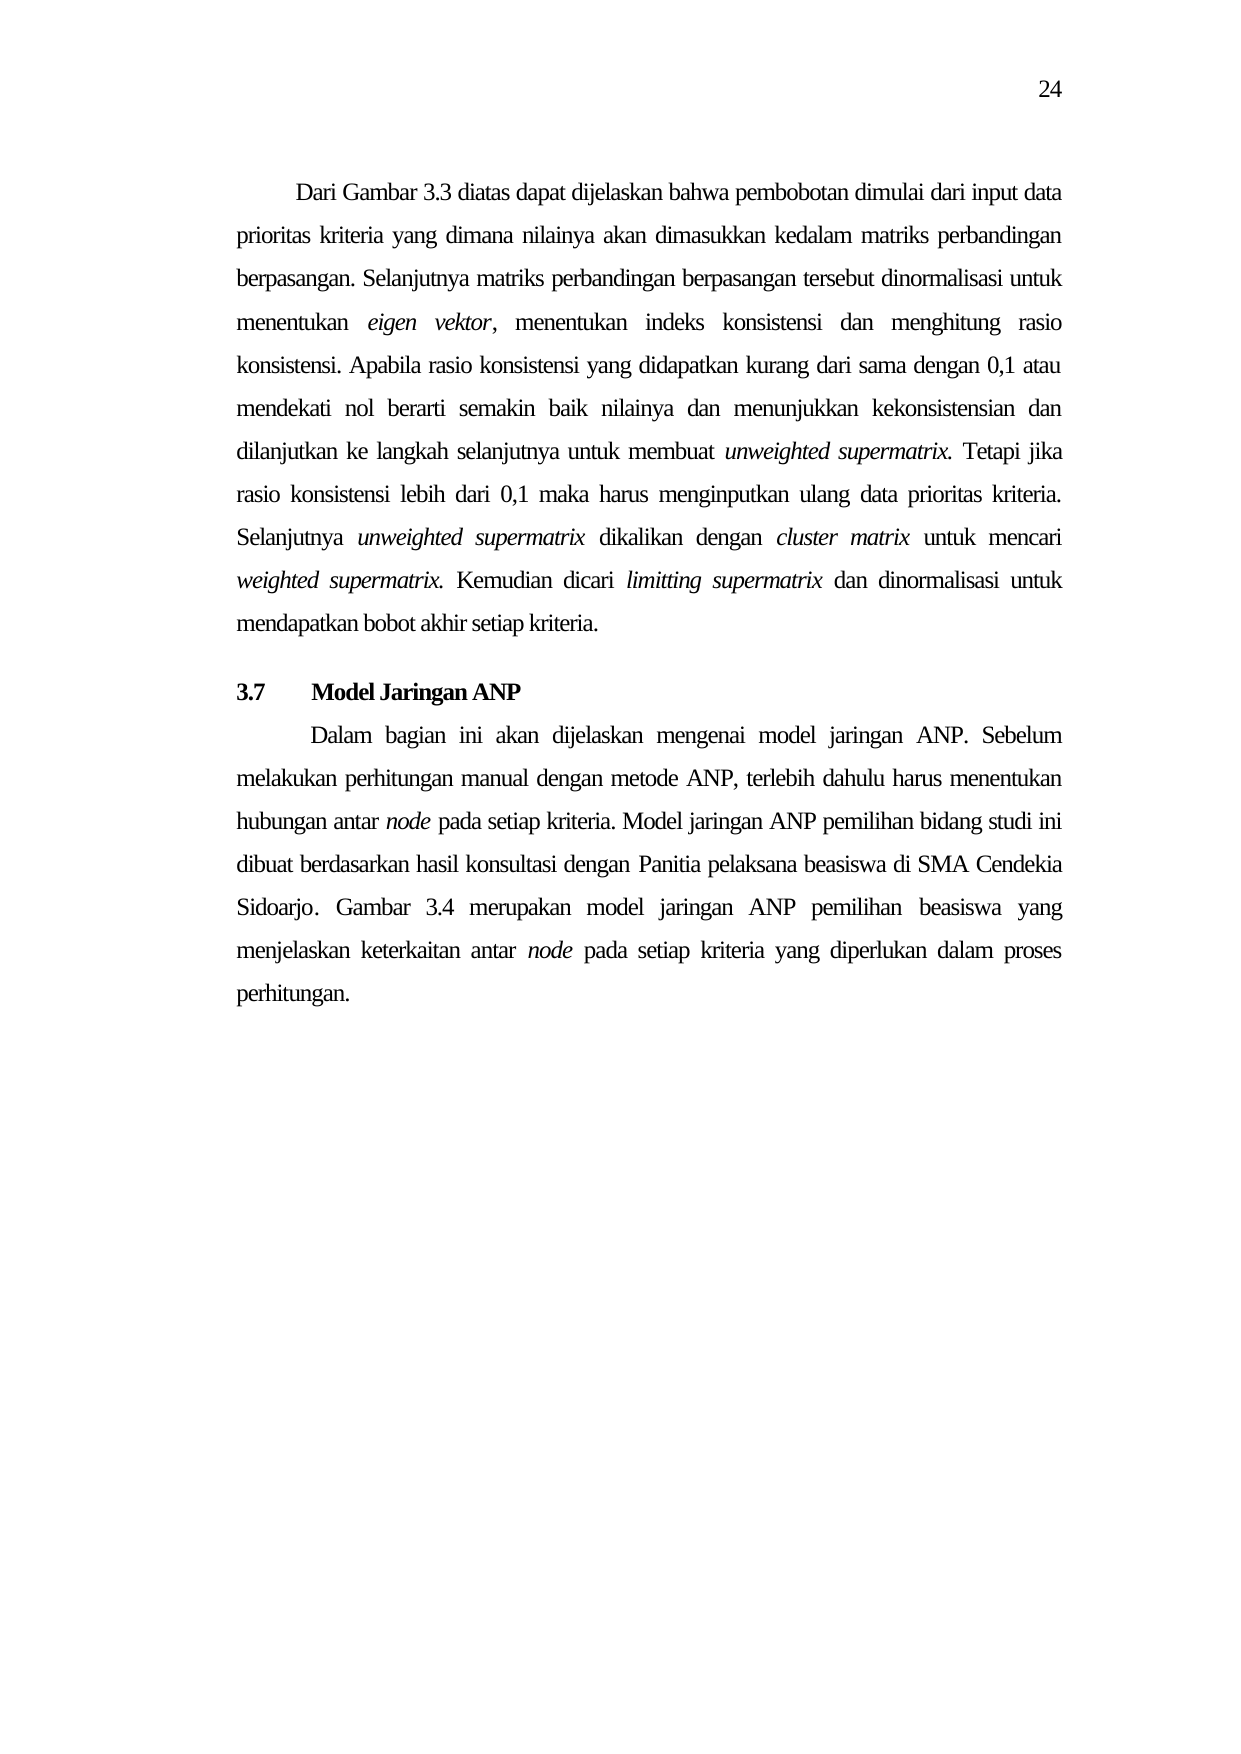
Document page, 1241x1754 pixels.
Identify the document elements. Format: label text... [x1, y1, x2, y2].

subtitle 3.7 Model Jaringan ANP [236, 677, 1063, 705]
list Dalam bagian ini akan dijelaskan mengenai model jaringan ANP. Sebelum melakukan perhitungan manual dengan metode ANP, terlebih dahulu harus menentukan hubungan antar node pada setiap kriteria. Model jaringan ANP pemilihan bidang studi ini dibuat berdasarkan hasil konsultasi dengan Panitia pelaksana beasiswa di SMA Cendekia Sidoarjo. Gambar 3.4 merupakan model jaringan ANP pemilihan beasiswa yang menjelaskan keterkaitan antar node pada setiap kriteria yang diperlukan dalam proses perhitungan. [236, 720, 1063, 1007]
text Dari Gambar 3.3 diatas dapat dijelaskan bahwa pembobotan dimulai dari input data prioritas kriteria yang dimana nilainya akan dimasukkan kedalam matriks perbandingan berpasangan. Selanjutnya matriks perbandingan berpasangan tersebut dinormalisasi untuk menentukan eigen vektor, menentukan indeks konsistensi dan menghitung rasio konsistensi. Apabila rasio konsistensi yang didapatkan kurang dari sama dengan 0,1 atau mendekati nol berarti semakin baik nilainya dan menunjukkan kekonsistensian dan dilanjutkan ke langkah selanjutnya untuk membuat unweighted supermatrix. Tetapi jika rasio konsistensi lebih dari 0,1 maka harus menginputkan ulang data prioritas kriteria. Selanjutnya unweighted supermatrix dikalikan dengan cluster matrix untuk mencari weighted supermatrix. Kemudian dicari limitting supermatrix dan dinormalisasi untuk mendapatkan bobot akhir setiap kriteria. [236, 177, 1063, 637]
